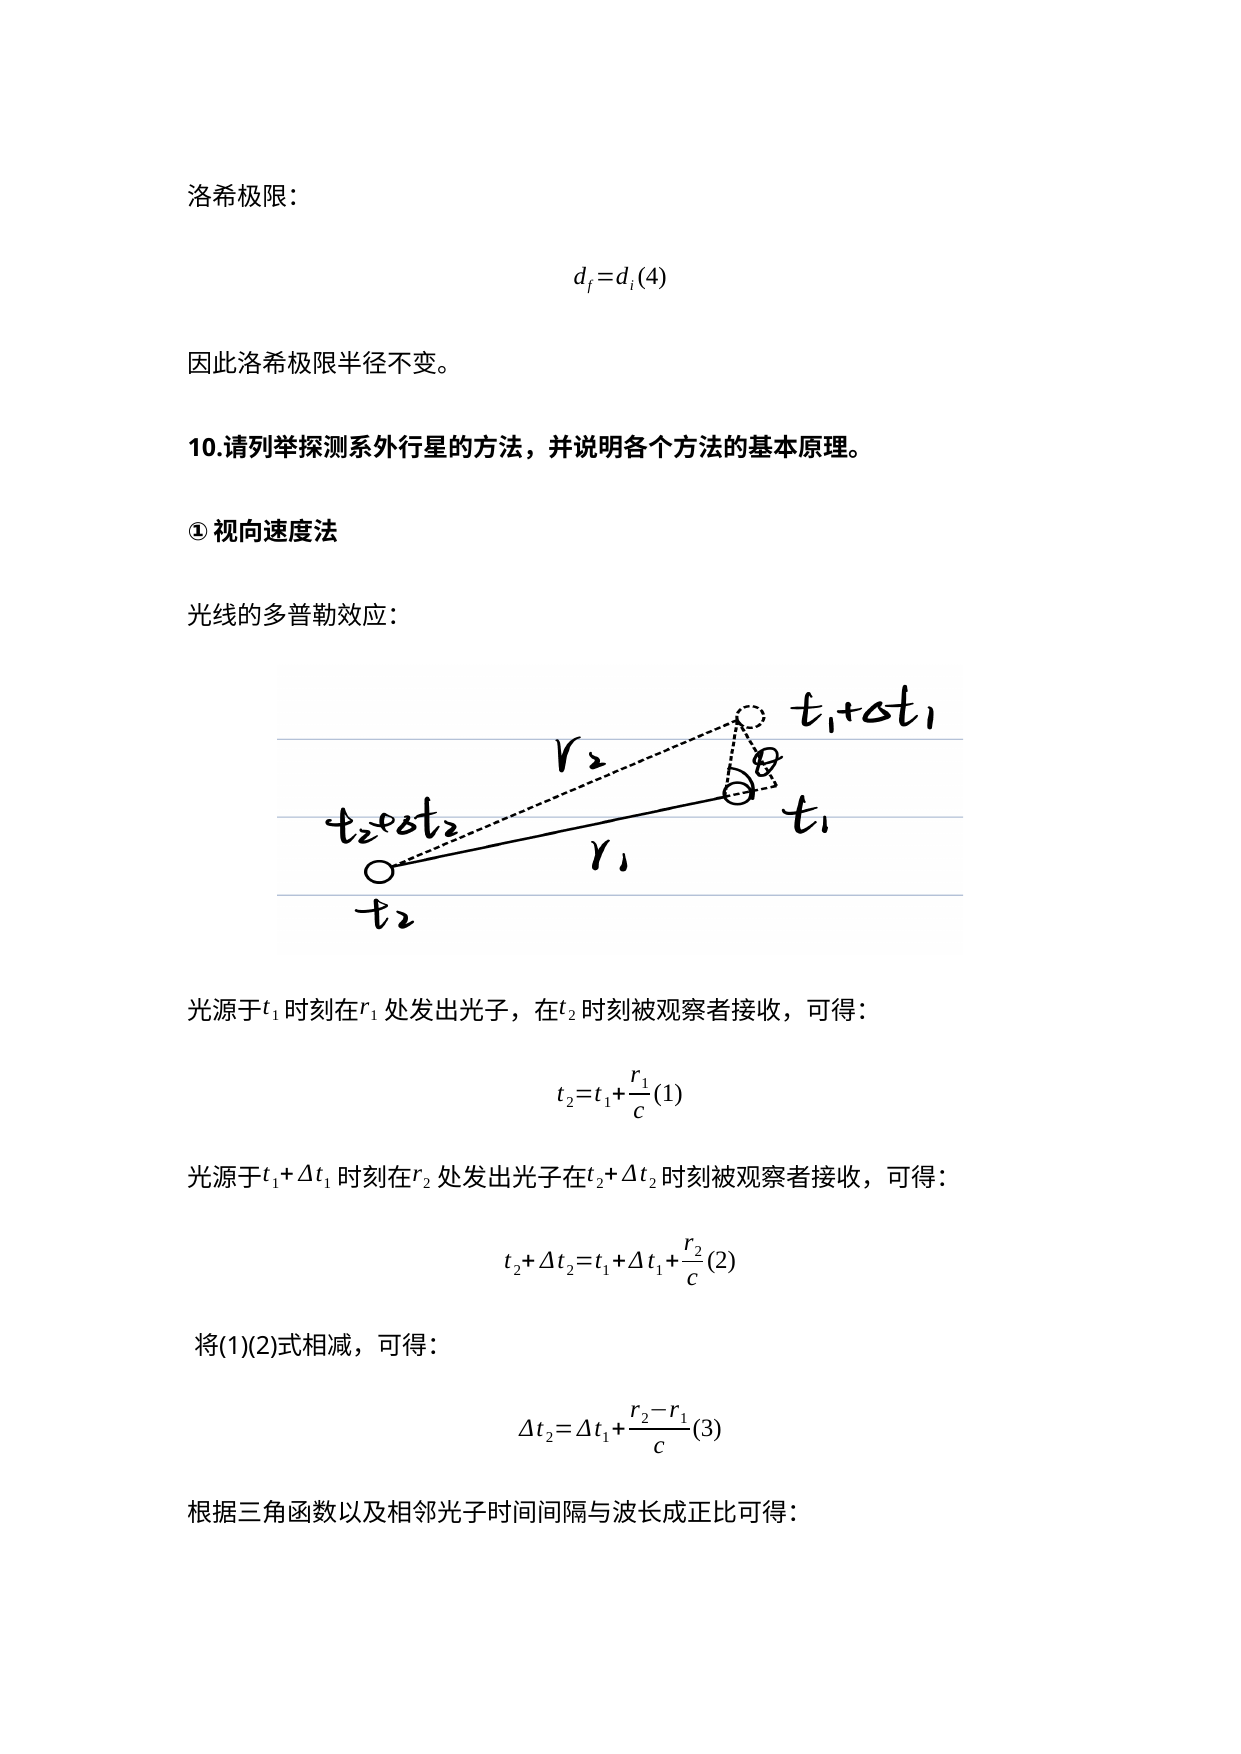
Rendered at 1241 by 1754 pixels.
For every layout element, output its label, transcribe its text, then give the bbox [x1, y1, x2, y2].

text 光源于 时刻在 处发出光子，在 时刻被观察者接收，可得： [187, 976, 1053, 1041]
picture [277, 664, 964, 955]
text 因此洛希极限半径不变。 [187, 329, 1053, 394]
text 洛希极限： [187, 162, 1053, 227]
text 光线的多普勒效应： [187, 581, 1053, 646]
text 10.请列举探测系外行星的方法，并说明各个方法的基本原理。 [187, 413, 1053, 478]
text 将(1)(2)式相减，可得： [187, 1311, 1053, 1376]
text ①视向速度法 [187, 497, 1053, 562]
text 光源于 时刻在 处发出光子在 时刻被观察者接收，可得： [187, 1143, 1053, 1208]
text 根据三角函数以及相邻光子时间间隔与波长成正比可得： [187, 1478, 1053, 1543]
